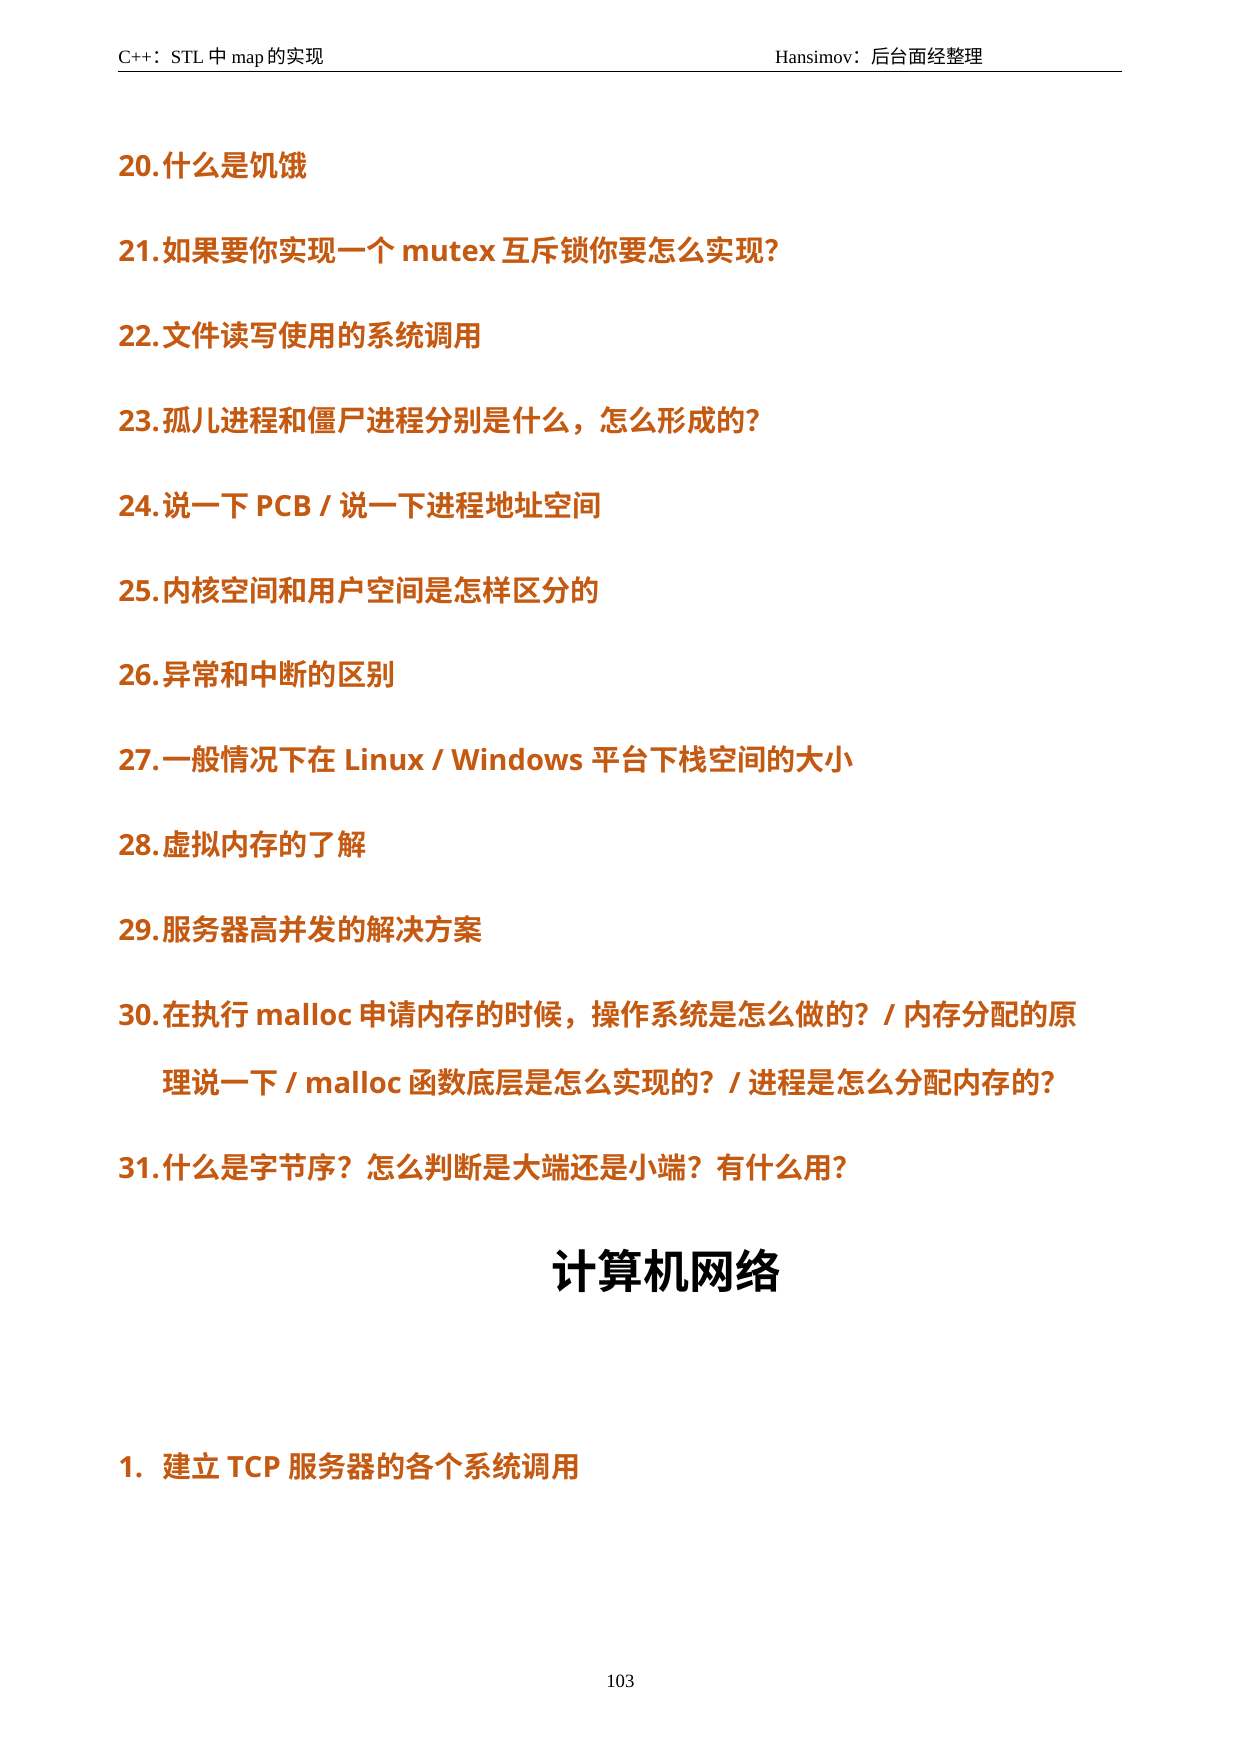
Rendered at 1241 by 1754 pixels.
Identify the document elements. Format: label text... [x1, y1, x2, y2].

subtitle 内核空间和用户空间是怎样区分的 [118, 554, 1097, 622]
subtitle 服务器高并发的解决方案 [118, 894, 1097, 962]
subtitle 在执行malloc申请内存的时候，操作系统是怎么做的？/ 内存分配的原理说一下 / malloc函数底层是怎么实现的？/ 进程是怎么分配内存的？ [118, 979, 1097, 1115]
subtitle 虚拟内存的了解 [118, 809, 1097, 877]
subtitle 孤儿进程和僵尸进程分别是什么，怎么形成的？ [118, 384, 1097, 452]
subtitle 异常和中断的区别 [118, 639, 1097, 707]
subtitle 如果要你实现一个mutex互斥锁你要怎么实现？ [118, 215, 1097, 283]
subtitle 建立 TCP 服务器的各个系统调用 [118, 1431, 1097, 1499]
subtitle 计算机网络 [118, 1235, 1122, 1303]
subtitle 文件读写使用的系统调用 [118, 300, 1097, 368]
subtitle 什么是字节序？怎么判断是大端还是小端？有什么用？ [118, 1132, 1097, 1199]
subtitle 什么是饥饿 [118, 130, 1097, 198]
subtitle 说一下PCB / 说一下进程地址空间 [118, 469, 1097, 537]
subtitle 一般情况下在 Linux / Windows 平台下栈空间的大小 [118, 724, 1097, 792]
